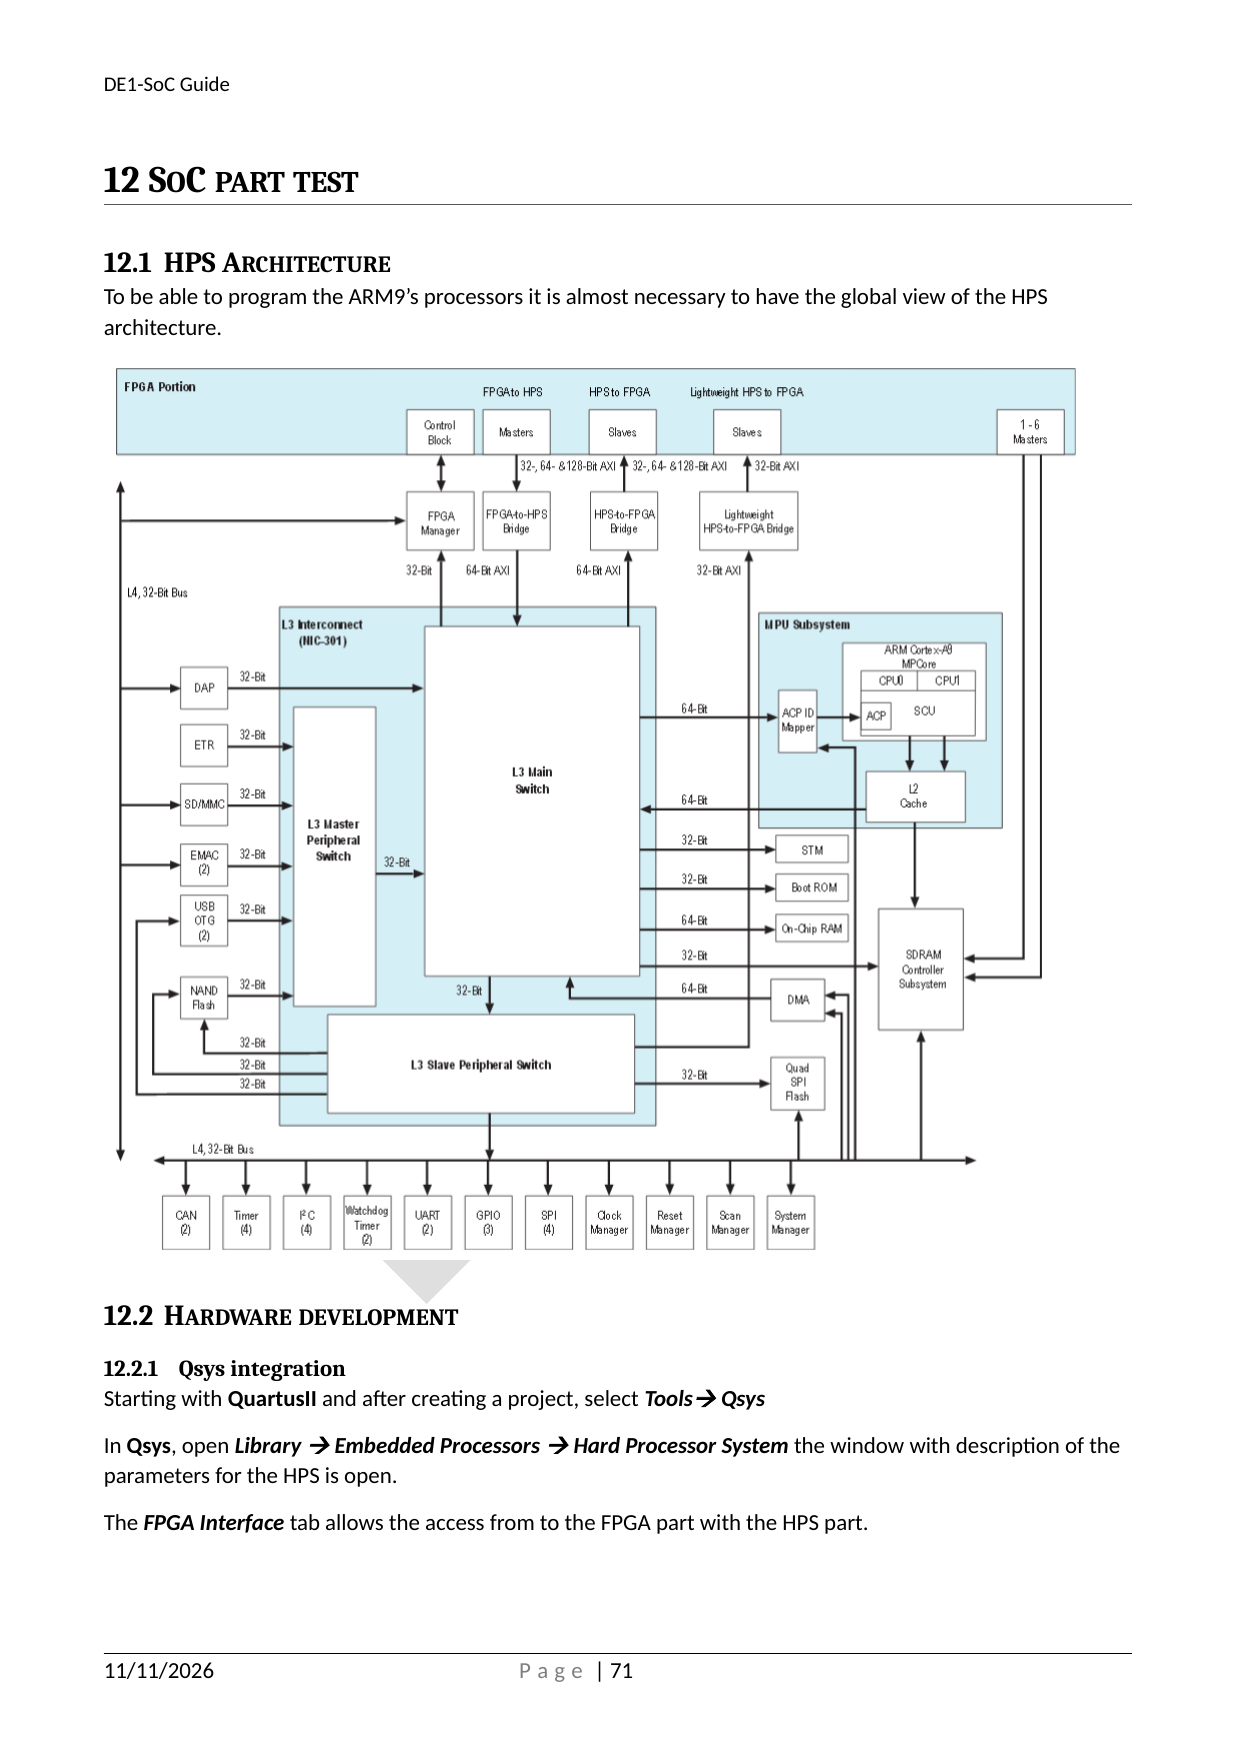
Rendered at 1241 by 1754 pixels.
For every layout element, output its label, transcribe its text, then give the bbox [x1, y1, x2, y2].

subtitle Hardware development [103, 1299, 1132, 1332]
text The FPGA Interface tab allows the access from to the FPGA part with the HPS part. [103, 1508, 1132, 1536]
picture [103, 359, 1084, 1260]
subtitle HPS Architecture [103, 246, 1132, 280]
subtitle Qsys integration [103, 1356, 1132, 1382]
subtitle SoC part test [103, 159, 1132, 205]
text Starting with QuartusII and after creating a project, select Tools Qsys [103, 1384, 1132, 1412]
text To be able to program the ARM9’s processors it is almost necessary to have the global view of the HPS architecture. [103, 282, 1132, 341]
text In Qsys, open Library Embedded Processors Hard Processor System the window with description of the parameters for the HPS is open. [103, 1431, 1132, 1489]
